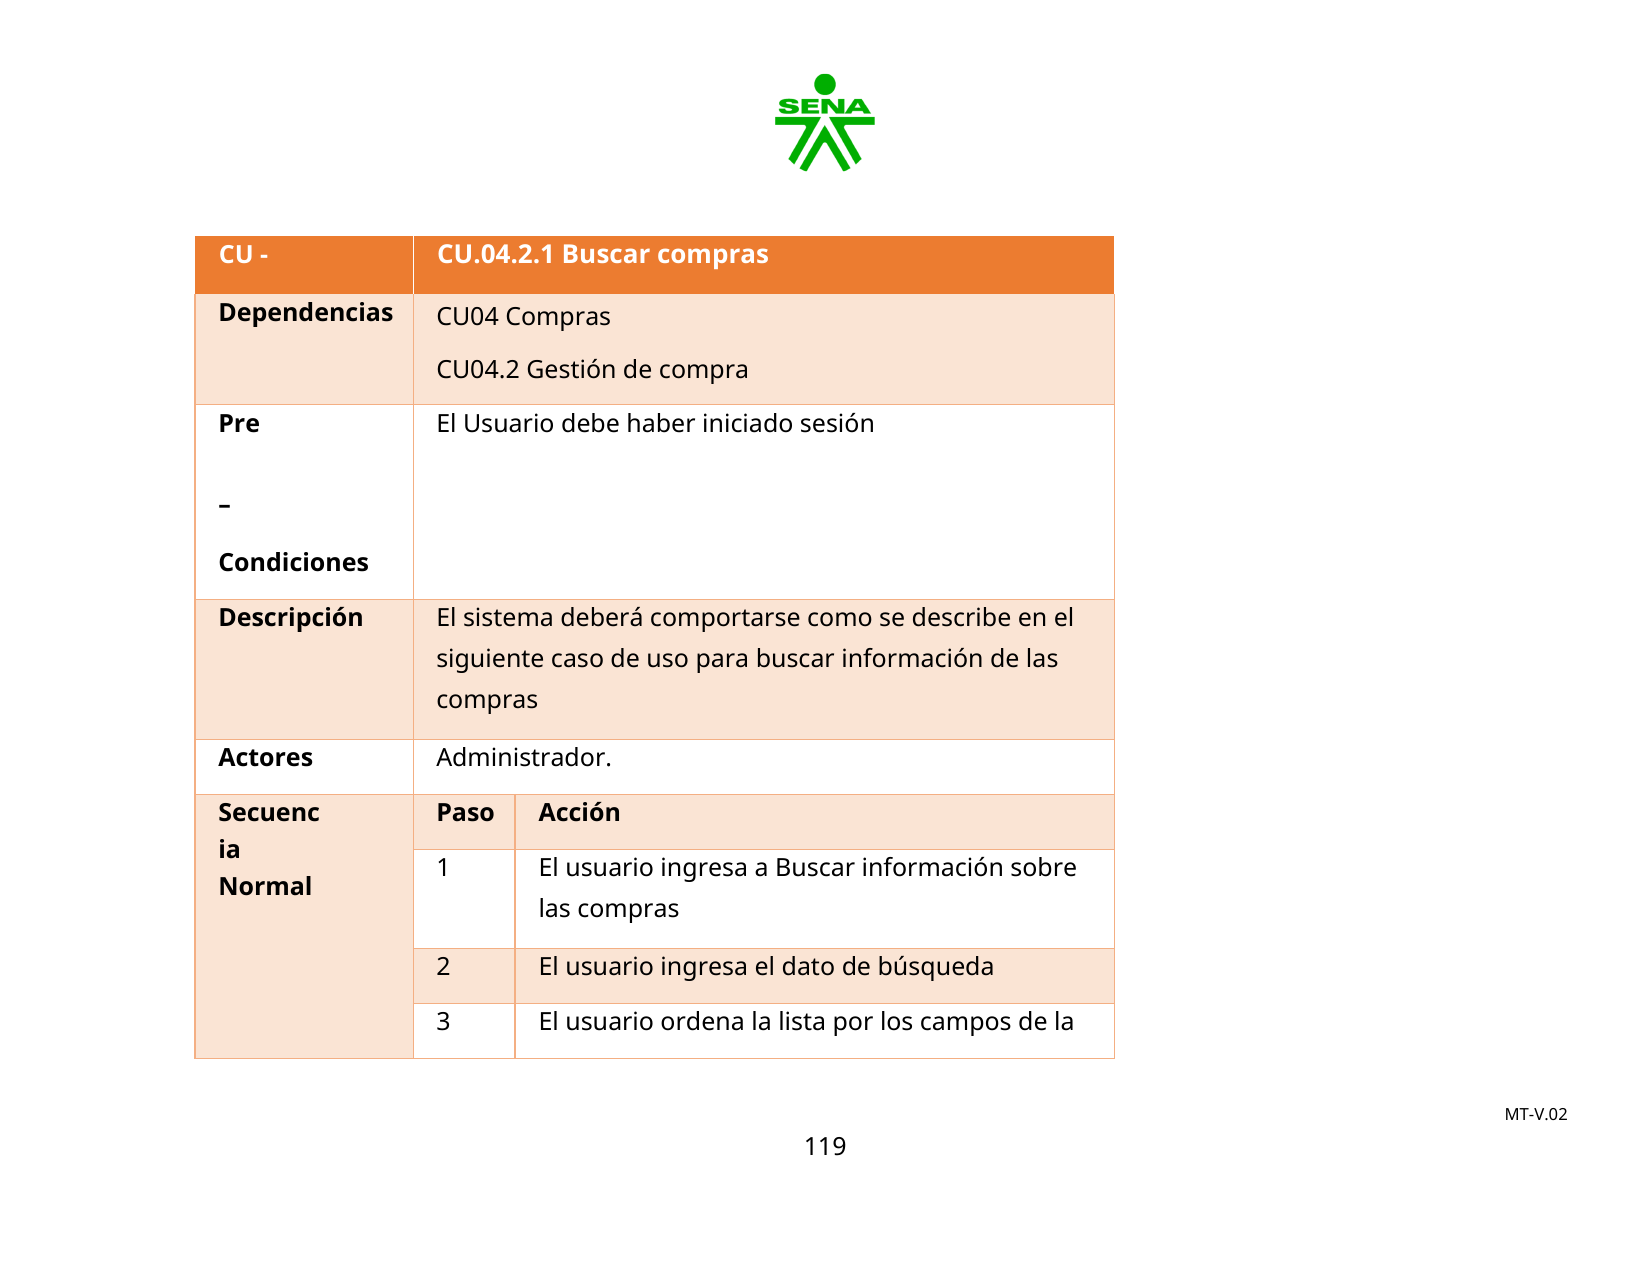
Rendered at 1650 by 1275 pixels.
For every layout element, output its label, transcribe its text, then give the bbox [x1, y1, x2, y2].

table_cell Dependencias [196, 294, 413, 404]
table_cell 1 [414, 850, 514, 948]
table_cell El usuario ingresa a Buscar información sobre las compras [516, 850, 1114, 948]
table_cell El Usuario debe haber iniciado sesión [414, 405, 1114, 599]
picture [775, 73, 875, 172]
table_cell Descripción [196, 600, 413, 739]
table_header CU.04.2.1 Buscar compras [414, 236, 1114, 294]
table_cell Administrador. [414, 740, 1114, 794]
table_cell 2 [414, 949, 514, 1003]
table_cell 3 [414, 1004, 514, 1058]
table_cell Secuencia Normal [196, 795, 413, 1058]
table_cell El sistema deberá comportarse como se describe en el siguiente caso de uso para buscar información de las compras [414, 600, 1114, 739]
table_header CU - [195, 236, 413, 294]
table_cell Pre – Condiciones [196, 405, 413, 599]
table_cell Paso [414, 795, 514, 849]
table_cell El usuario ingresa el dato de búsqueda [516, 949, 1114, 1003]
table_cell CU04 Compras CU04.2 Gestión de compra [414, 294, 1114, 404]
table_cell Acción [516, 795, 1114, 849]
table_cell El usuario ordena la lista por los campos de la tabla [516, 1004, 1114, 1058]
table_cell Actores [196, 740, 413, 794]
